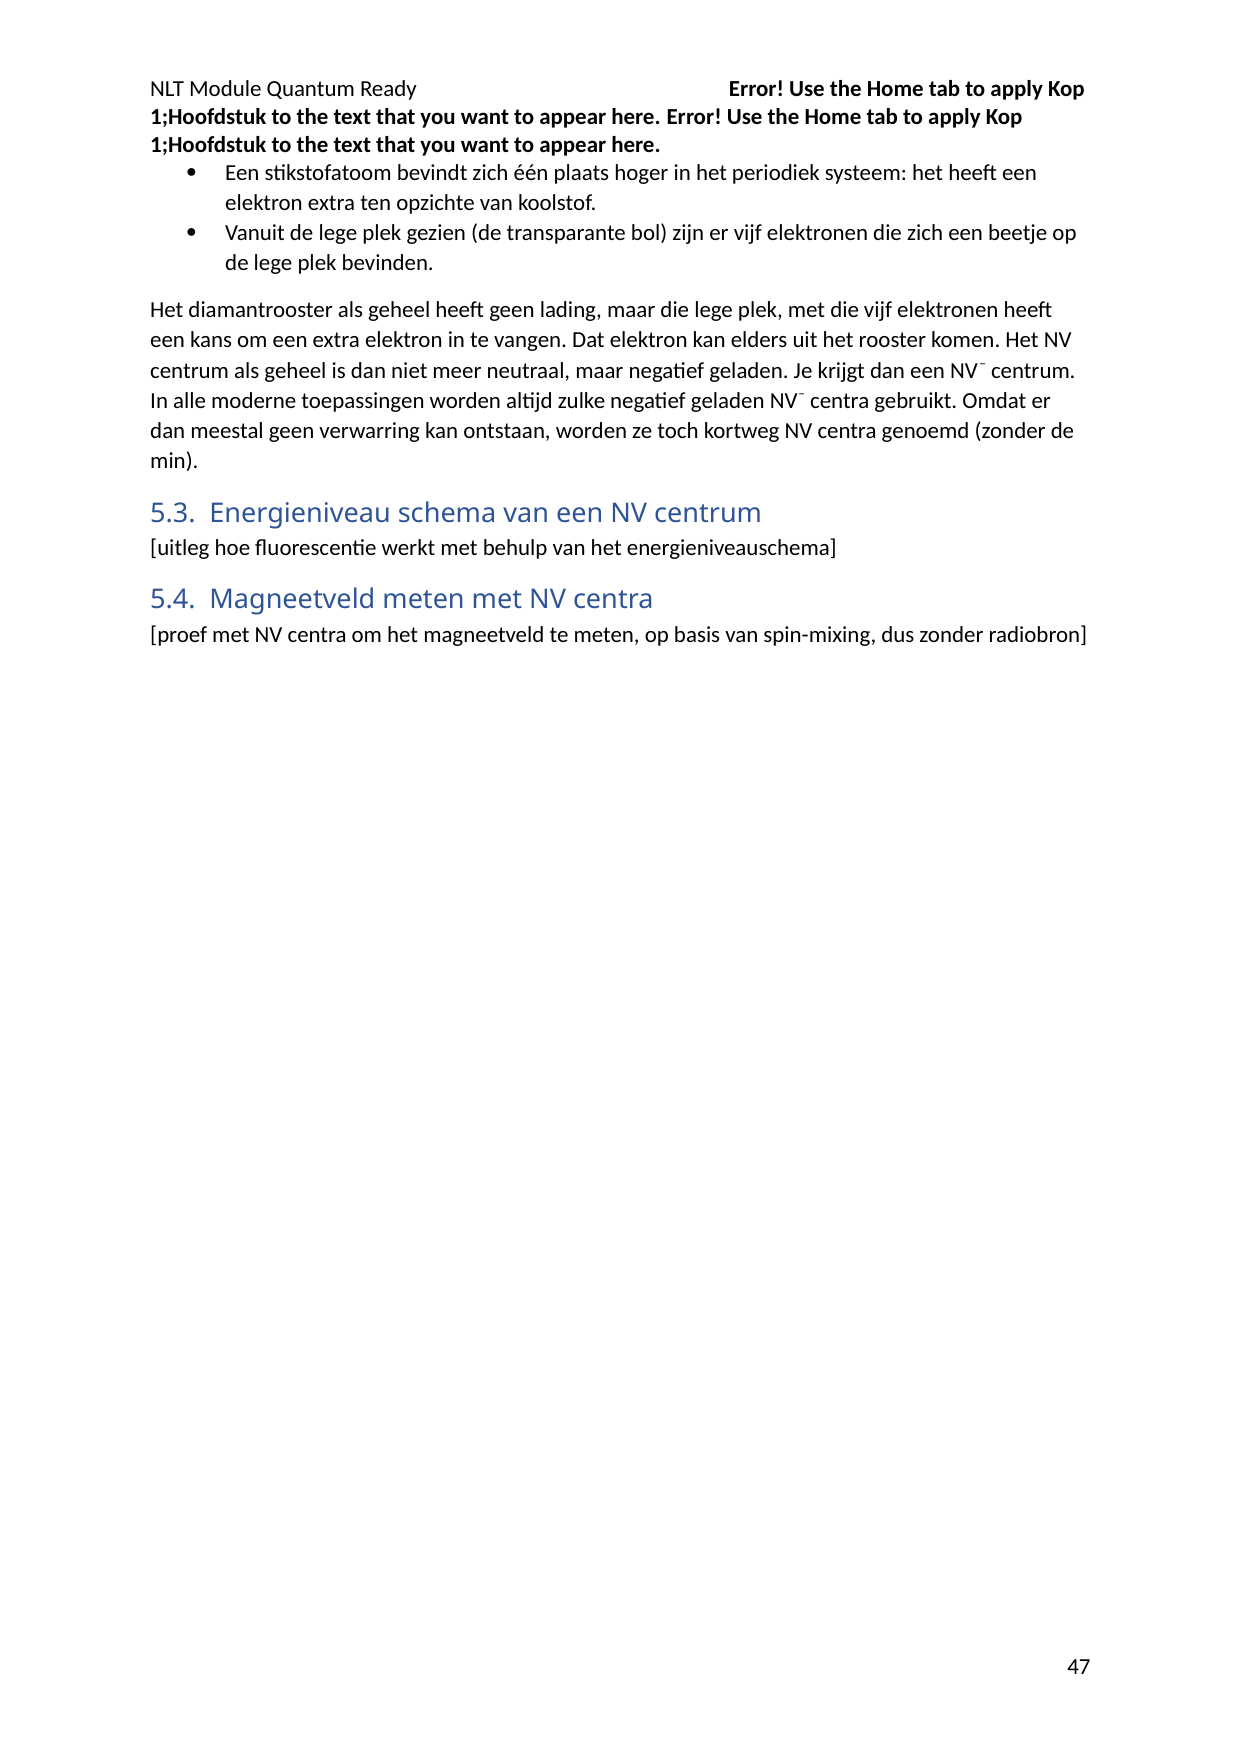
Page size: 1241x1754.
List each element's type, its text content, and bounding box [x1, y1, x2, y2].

list Vanuit de lege plek gezien (de transparante bol) zijn er vijf elektronen die zich een beetje op de lege plek bevinden. [187, 218, 1090, 276]
list Een stikstofatoom bevindt zich één plaats hoger in het periodiek systeem: het heeft een elektron extra ten opzichte van koolstof. [187, 158, 1090, 216]
text [proef met NV centra om het magneetveld te meten, op basis van spin-mixing, dus zonder radiobron] [150, 620, 1090, 648]
text Het diamantrooster als geheel heeft geen lading, maar die lege plek, met die vijf elektronen heeft een kans om een extra elektron in te vangen. Dat elektron kan elders uit het rooster komen. Het NV centrum als geheel is dan niet meer neutraal, maar negatief geladen. Je krijgt dan een NV− centrum. In alle moderne toepassingen worden altijd zulke negatief geladen NV− centra gebruikt. Omdat er dan meestal geen verwarring kan ontstaan, worden ze toch kortweg NV centra genoemd (zonder de min). [150, 295, 1090, 474]
subtitle Energieniveau schema van een NV centrum [150, 493, 1090, 530]
text [uitleg hoe fluorescentie werkt met behulp van het energieniveauschema] [150, 533, 1090, 561]
subtitle Magneetveld meten met NV centra [150, 580, 1090, 617]
